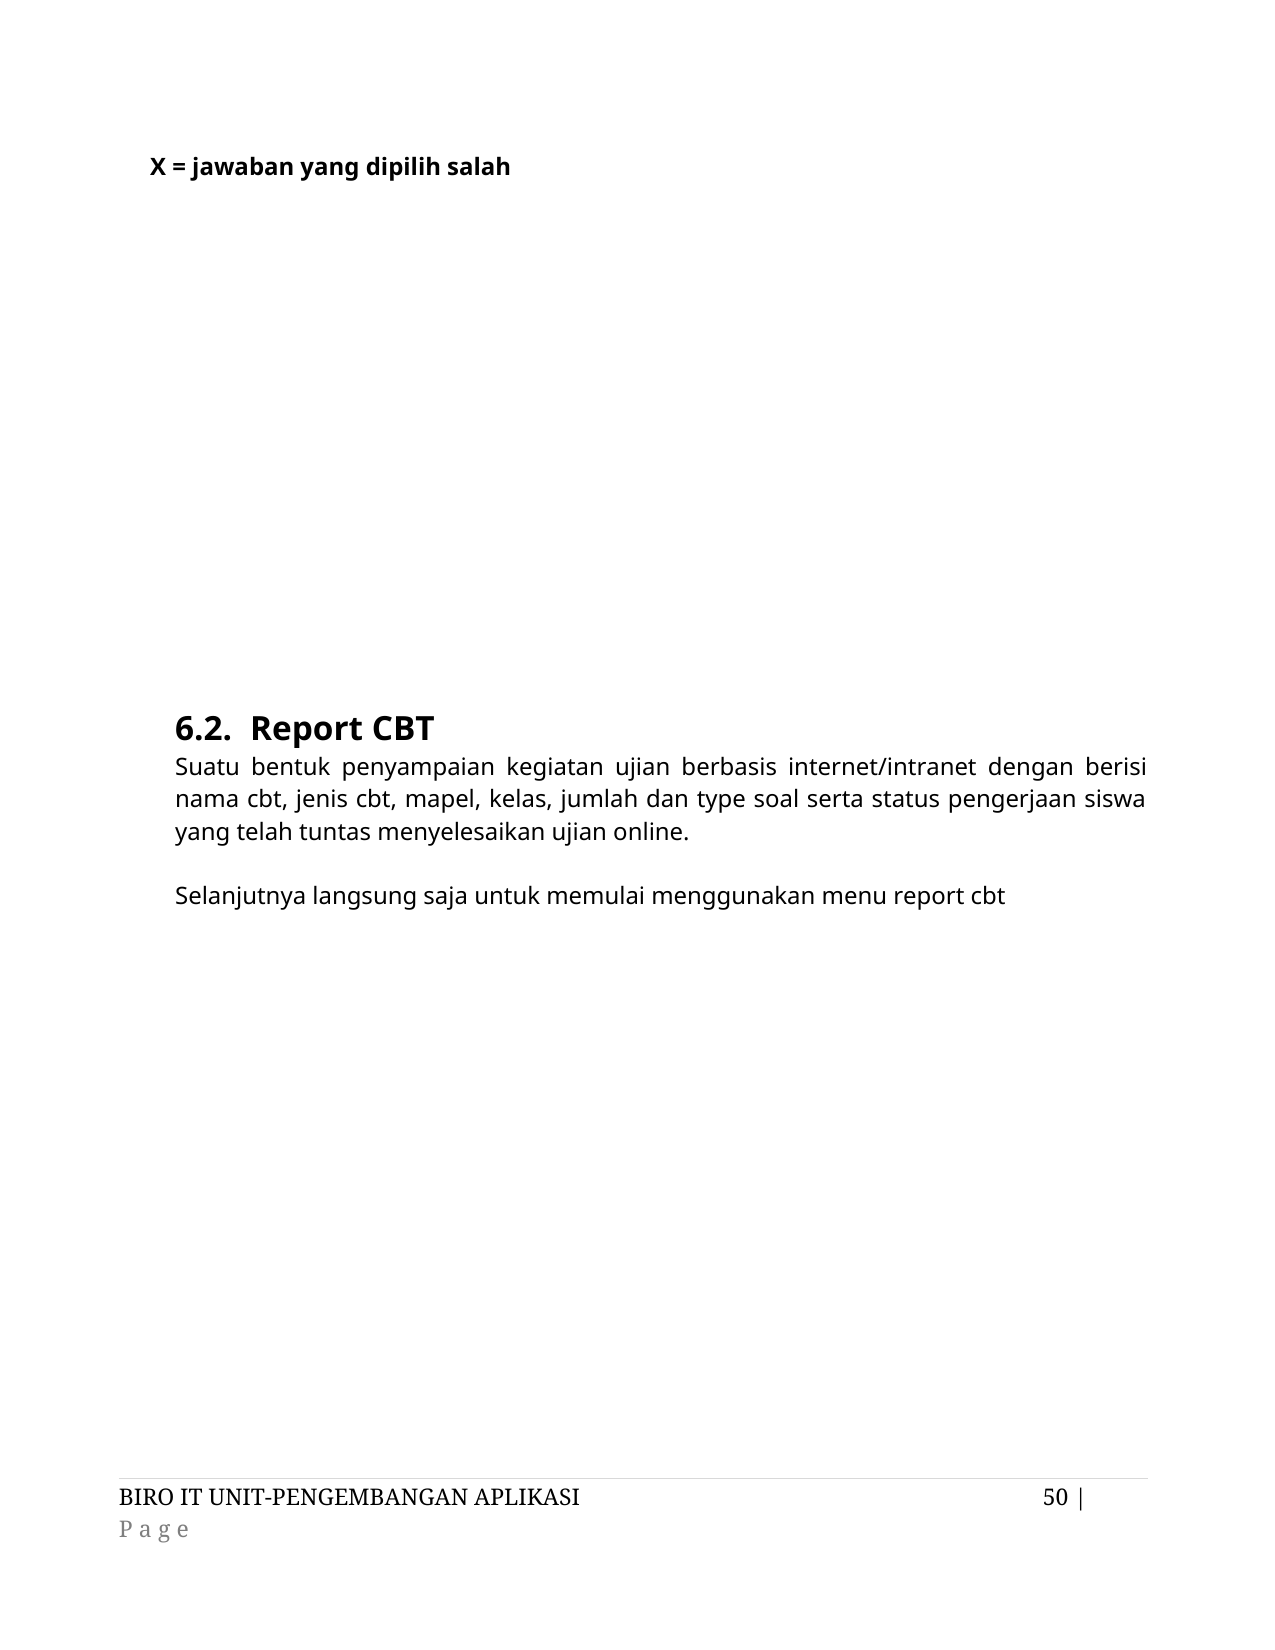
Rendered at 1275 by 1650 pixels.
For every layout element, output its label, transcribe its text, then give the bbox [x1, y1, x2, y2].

list Suatu bentuk penyampaian kegiatan ujian berbasis internet/intranet dengan berisi nama cbt, jenis cbt, mapel, kelas, jumlah dan type soal serta status pengerjaan siswa yang telah tuntas menyelesaikan ujian online. [175, 750, 1148, 847]
text X = jawaban yang dipilih salah [150, 150, 1148, 183]
list Selanjutnya langsung saja untuk memulai menggunakan menu report cbt [175, 879, 1148, 911]
list Report CBT [175, 704, 1148, 750]
